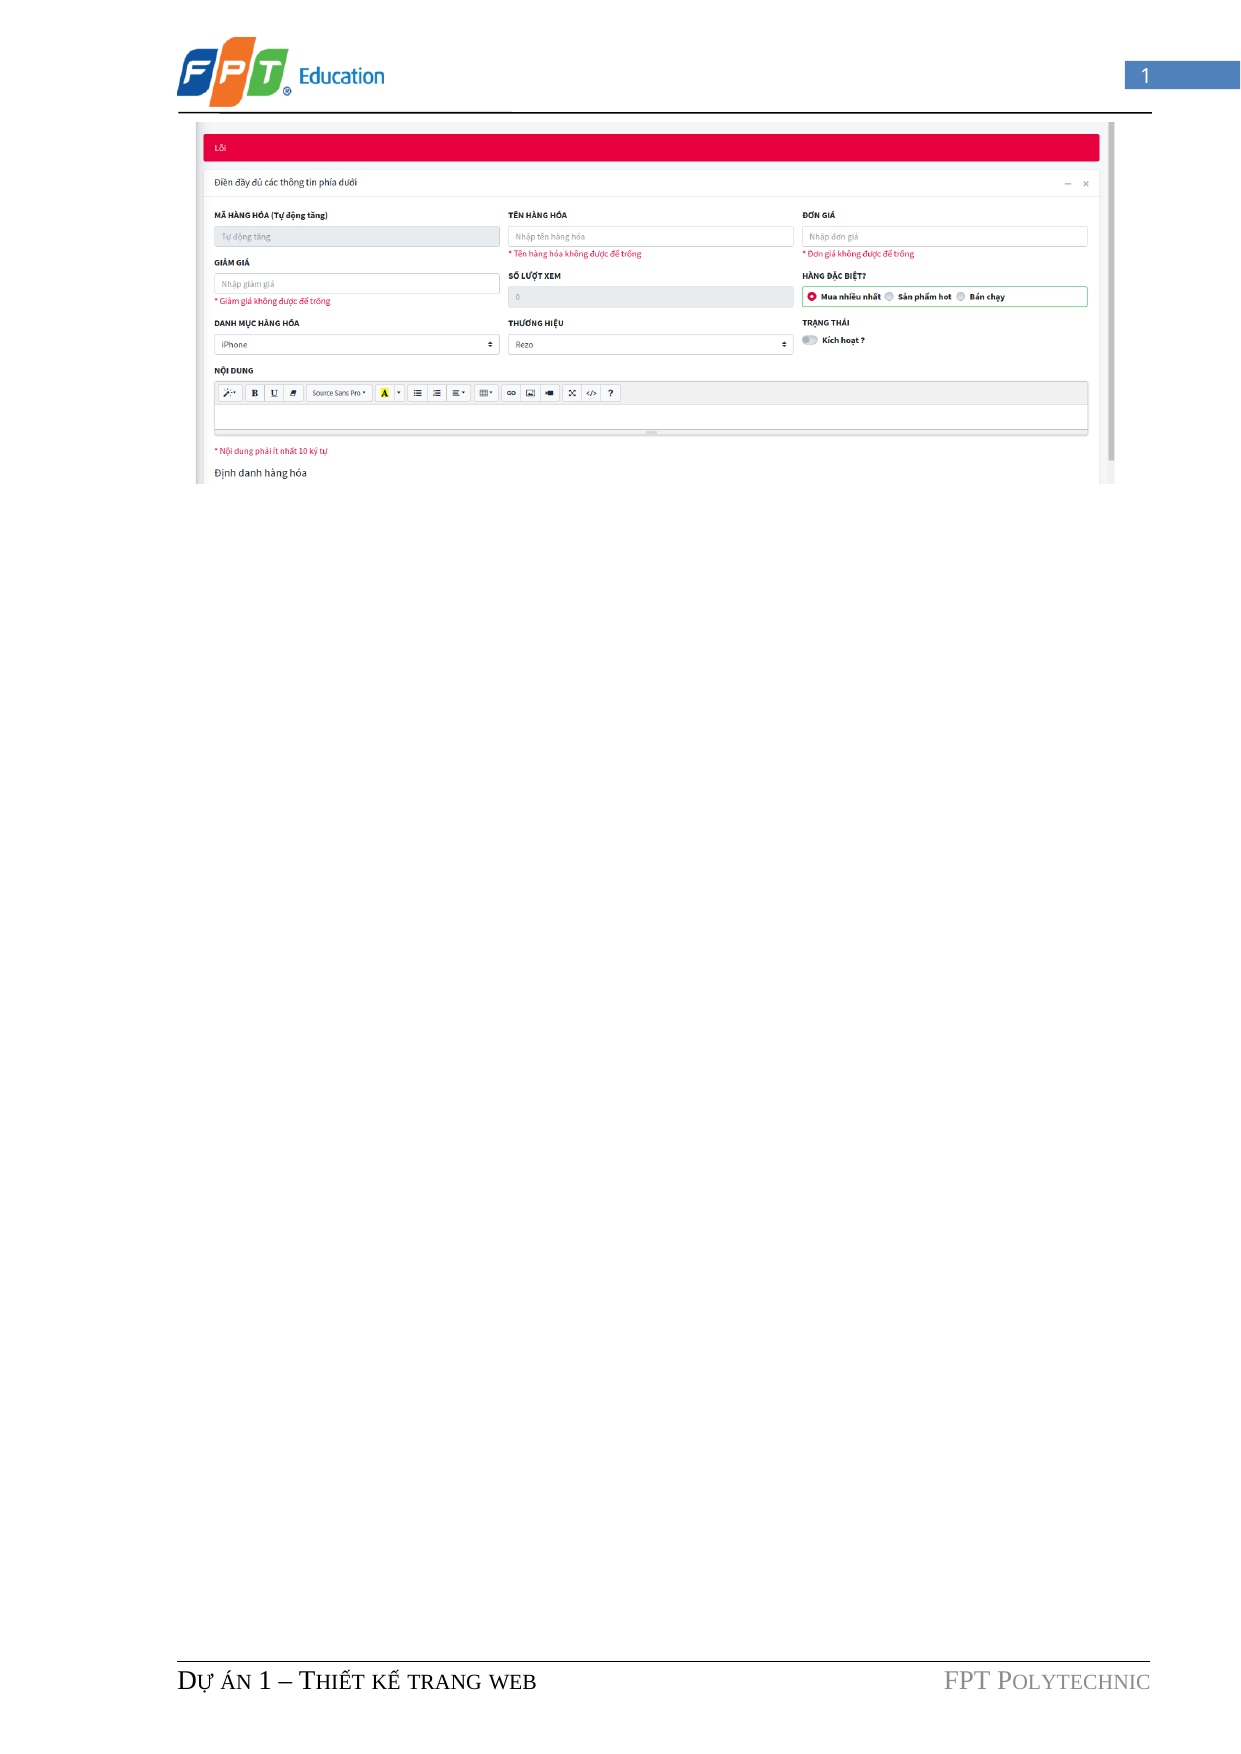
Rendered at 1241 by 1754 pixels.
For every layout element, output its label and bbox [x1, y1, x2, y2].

picture [177, 37, 387, 107]
